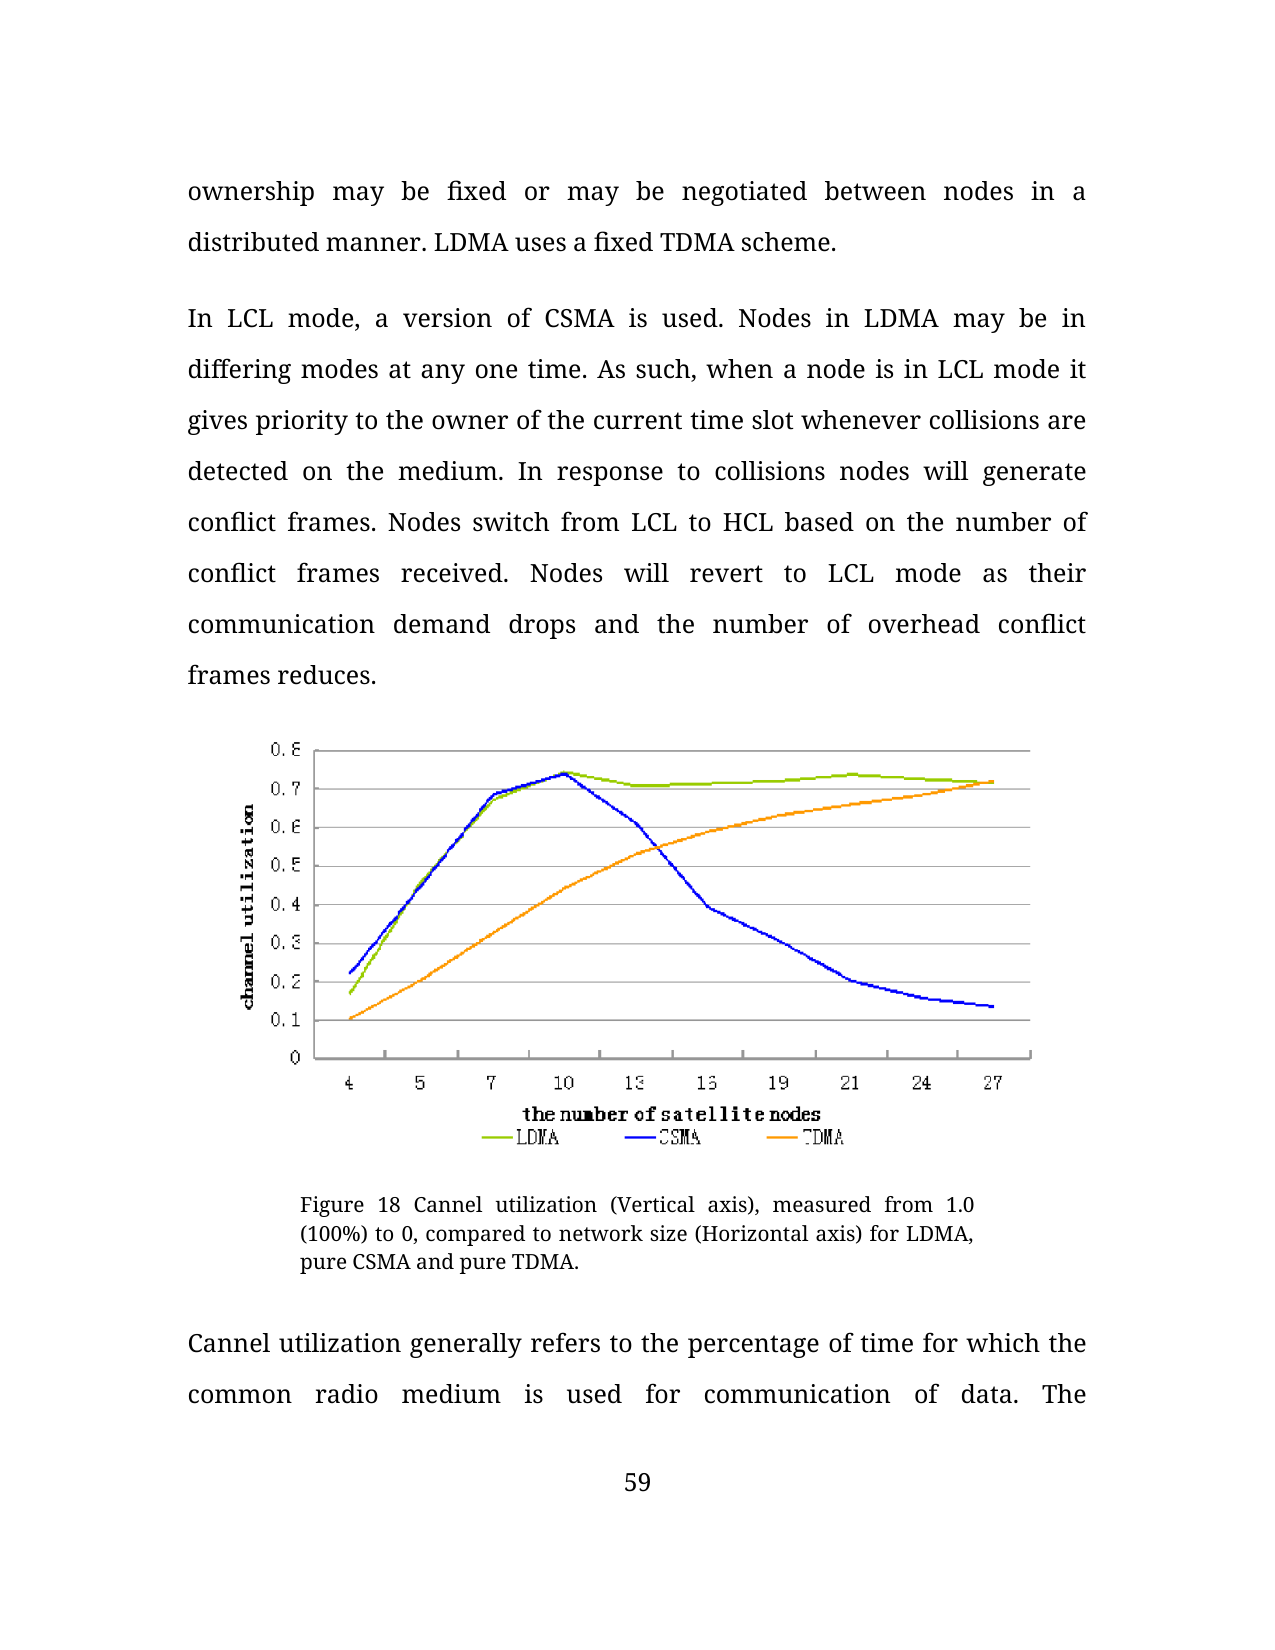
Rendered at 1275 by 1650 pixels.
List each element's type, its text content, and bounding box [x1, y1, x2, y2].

text Figure 18 Cannel utilization (Vertical axis), measured from 1.0 (100%) to 0, compared to network size (Horizontal axis) for LDMA, pure CSMA and pure TDMA. [300, 1190, 975, 1276]
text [187, 1326, 1087, 1411]
text In LCL mode, a version of CSMA is used. Nodes in LDMA may be in differing modes at any one time. As such, when a node is in LCL mode it gives priority to the owner of the current time slot whenever collisions are detected on the medium. In response to collisions nodes will generate conflict frames. Nodes switch from LCL to HCL based on the number of conflict frames received. Nodes will revert to LCL mode as their communication demand drops and the number of overhead conflict frames reduces. [187, 300, 1087, 692]
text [187, 173, 1087, 258]
picture [236, 733, 1039, 1149]
